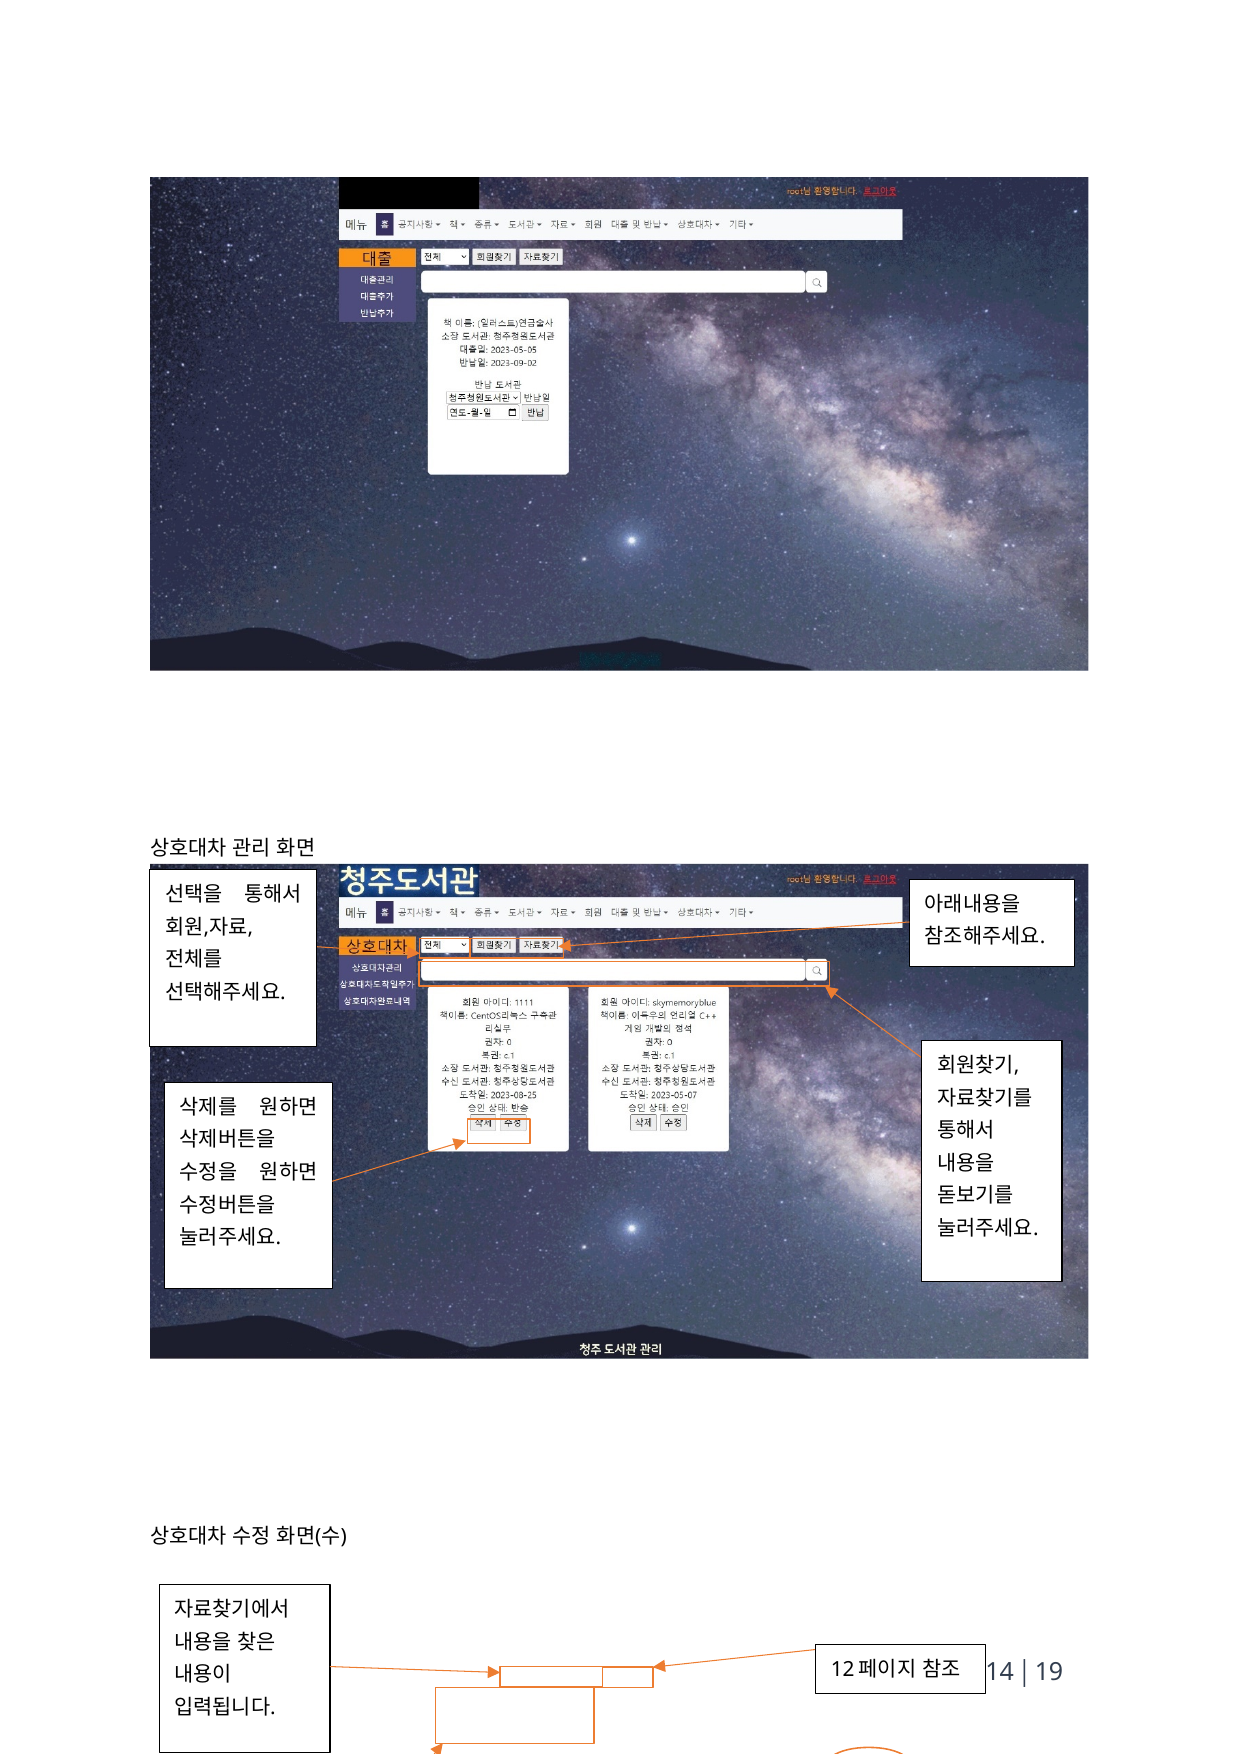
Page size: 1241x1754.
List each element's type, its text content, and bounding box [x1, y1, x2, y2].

text 상호대차 수정 화면(수) [150, 1519, 1090, 1549]
picture [420, 939, 469, 957]
picture [150, 863, 1089, 1359]
picture [150, 177, 1089, 671]
picture [471, 939, 563, 957]
